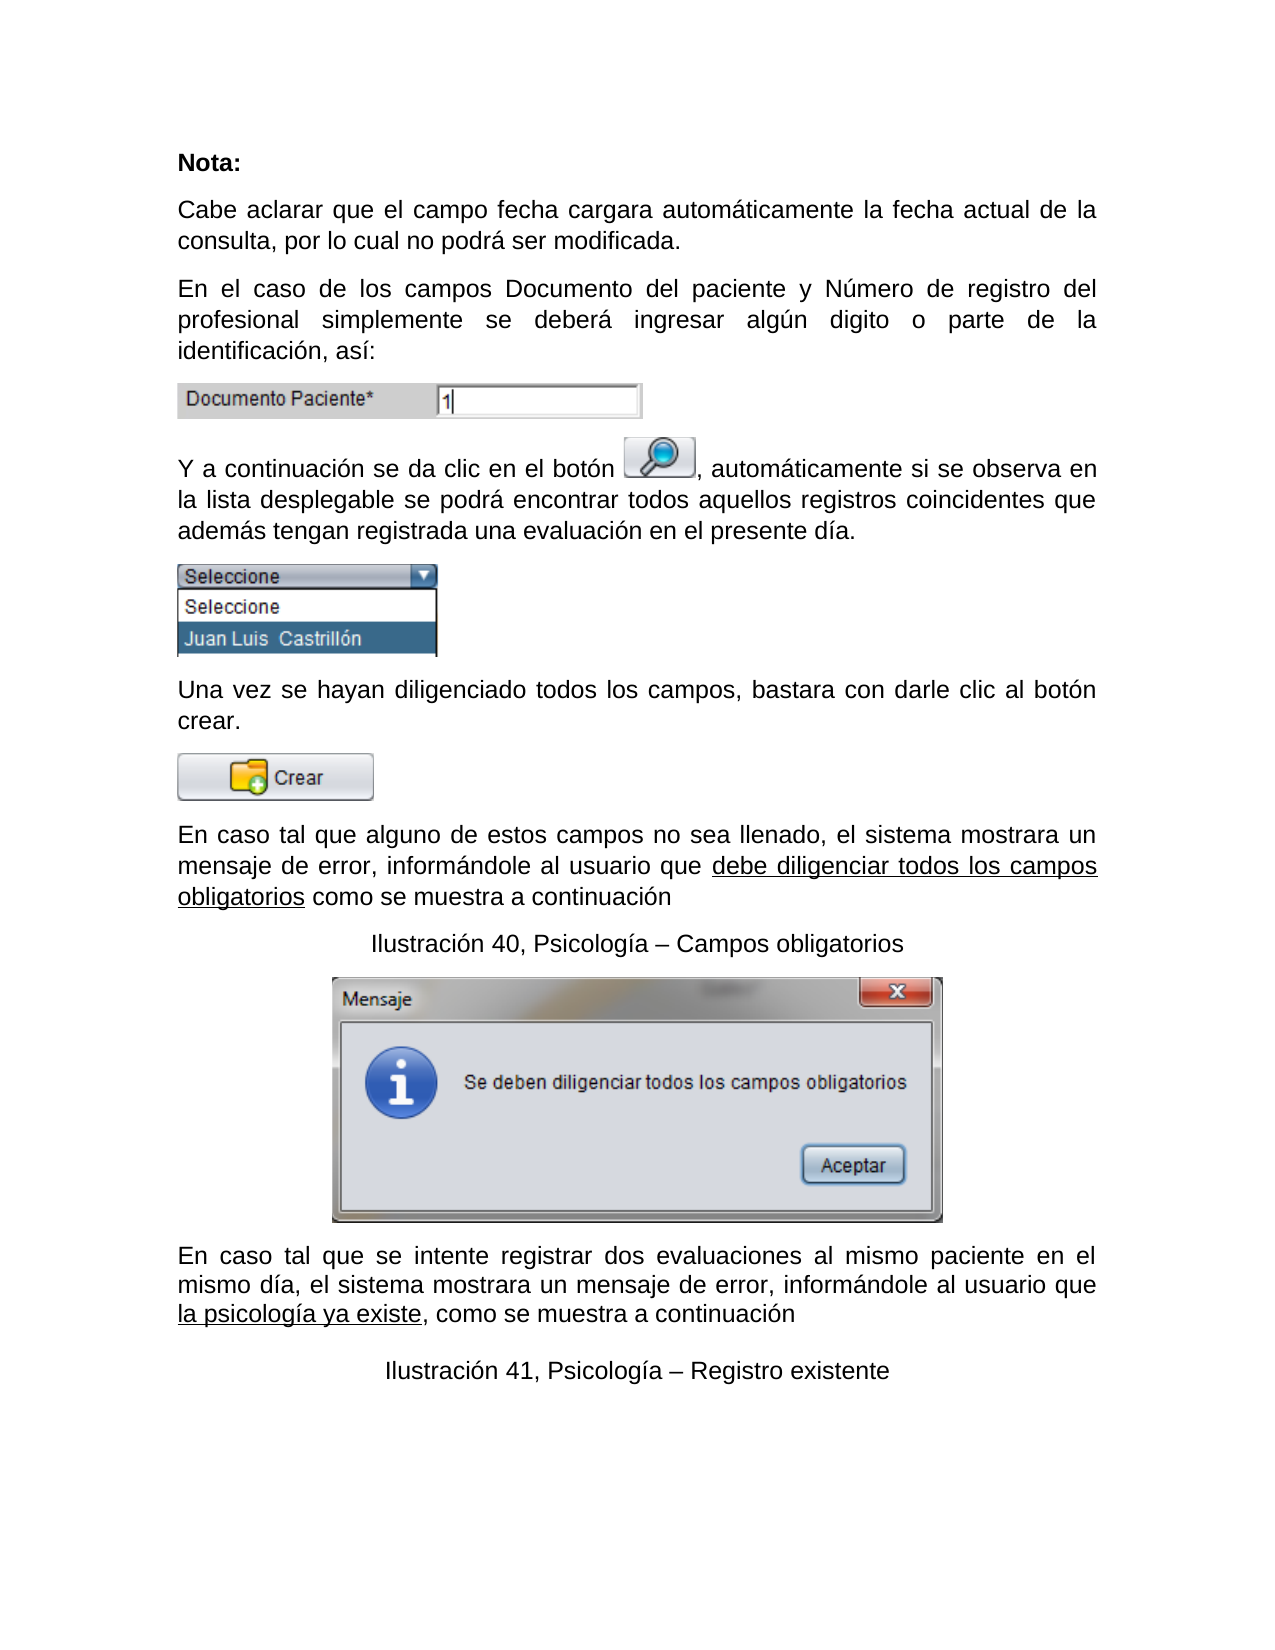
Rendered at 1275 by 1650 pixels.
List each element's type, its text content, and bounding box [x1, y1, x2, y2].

text Una vez se hayan diligenciado todos los campos, bastara con darle clic al botón crear. [177, 675, 1098, 735]
text En el caso de los campos Documento del paciente y Número de registro del profesional simplemente se deberá ingresar algún digito o parte de la identificación, así: [177, 274, 1098, 365]
picture [177, 383, 643, 419]
picture [623, 437, 696, 478]
text Ilustración 40, Psicología – Campos obligatorios [177, 929, 1098, 958]
picture [332, 977, 943, 1223]
picture [177, 753, 374, 801]
text Cabe aclarar que el campo fecha cargara automáticamente la fecha actual de la consulta, por lo cual no podrá ser modificada. [177, 195, 1098, 255]
text En caso tal que se intente registrar dos evaluaciones al mismo paciente en el mismo día, el sistema mostrara un mensaje de error, informándole al usuario que la psicología ya existe, como se muestra a continuación [177, 1241, 1098, 1328]
text Ilustración 41, Psicología – Registro existente [177, 1356, 1098, 1385]
picture [177, 564, 439, 657]
text Nota: [177, 148, 1098, 176]
text Y a continuación se da clic en el botón , automáticamente si se observa en la lista desplegable se podrá encontrar todos aquellos registros coincidentes que además tengan registrada una evaluación en el presente día. [177, 437, 1098, 545]
text En caso tal que alguno de estos campos no sea llenado, el sistema mostrara un mensaje de error, informándole al usuario que debe diligenciar todos los campos obligatorios como se muestra a continuación [177, 819, 1098, 910]
